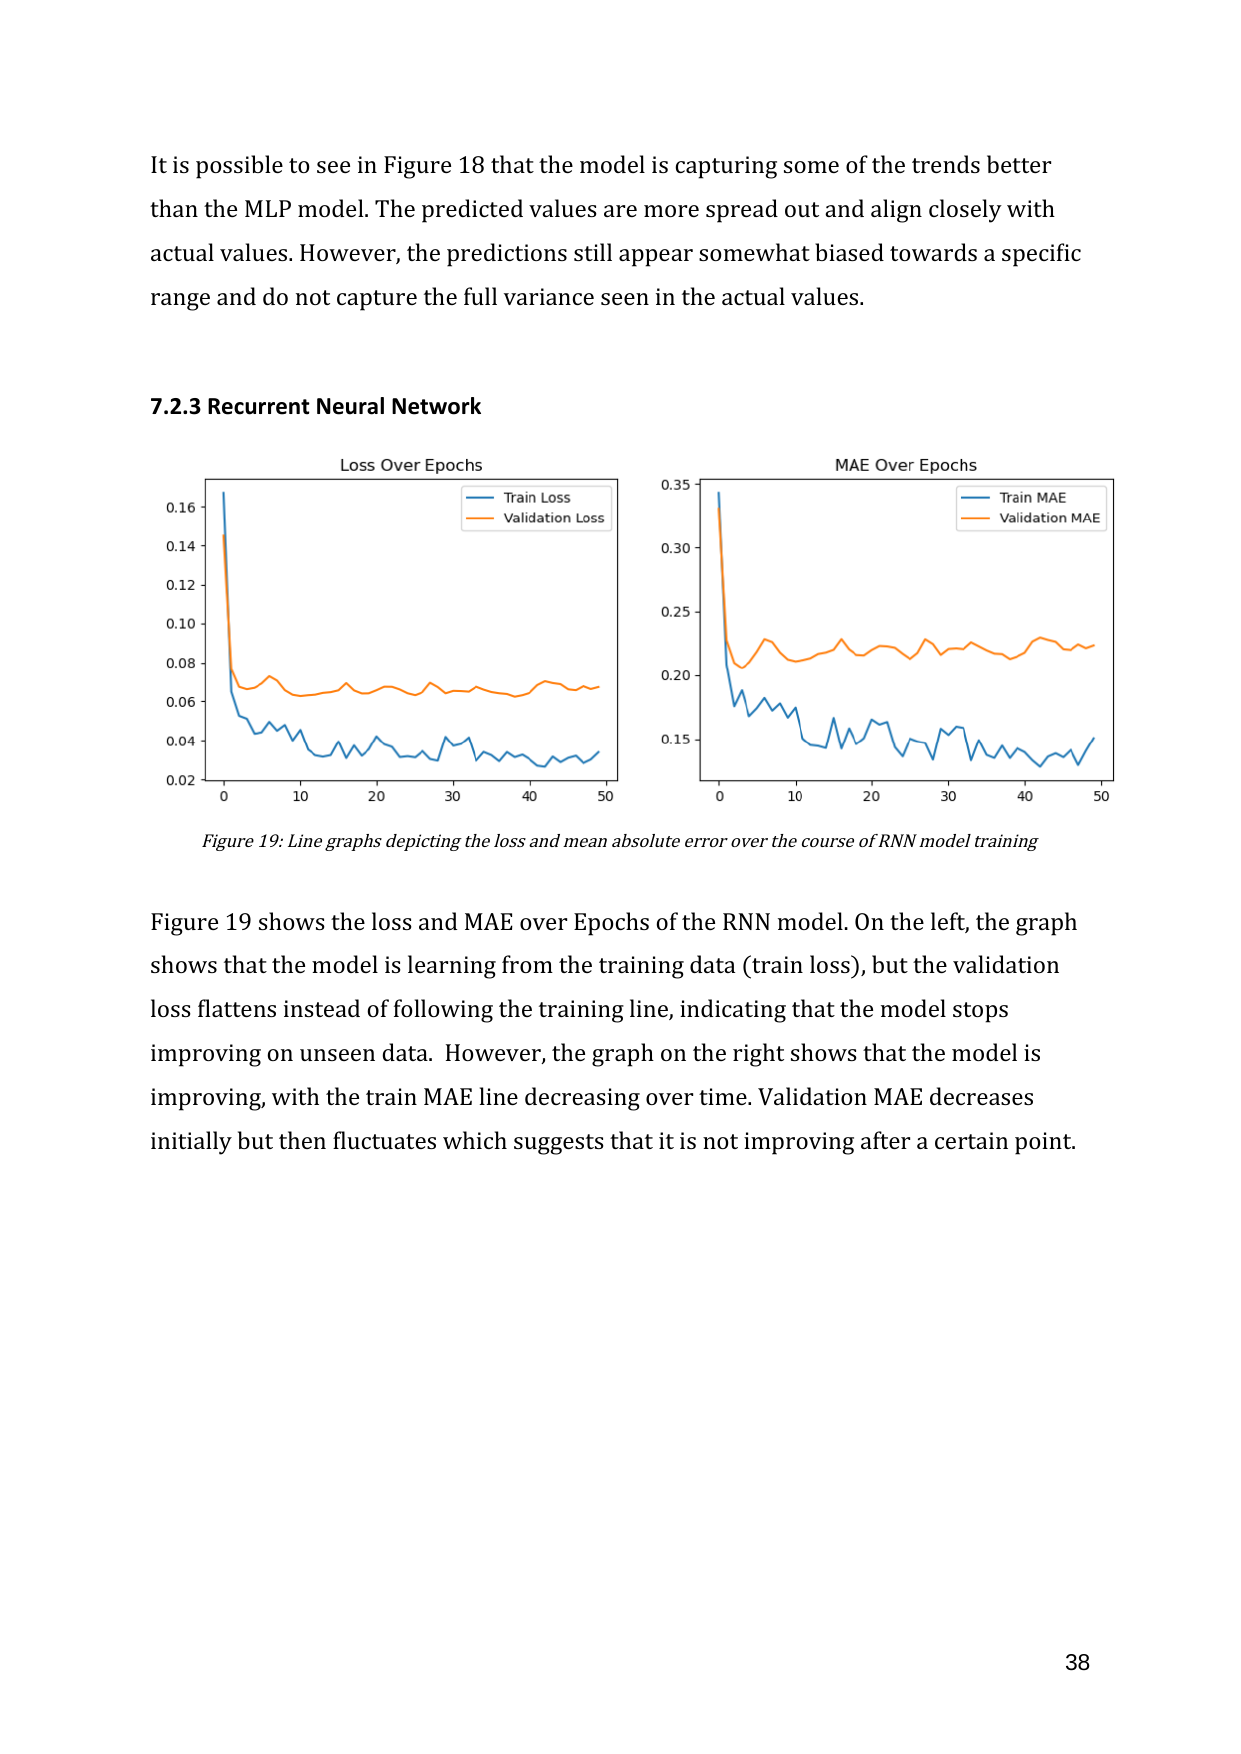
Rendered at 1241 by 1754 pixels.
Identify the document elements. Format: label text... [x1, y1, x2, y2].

text It is possible to see in Figure 18 that the model is capturing some of the trends better than the MLP model. The predicted values are more spread out and align closely with actual values. However, the predictions still appear somewhat biased towards a specific range and do not capture the full variance seen in the actual values. [150, 150, 1090, 311]
picture [150, 445, 1125, 817]
text Figure 19: Line graphs depicting the loss and mean absolute error over the course of RNN model training [150, 829, 1090, 851]
text Figure 19 shows the loss and MAE over Epochs of the RNN model. On the left, the graph shows that the model is learning from the training data (train loss), but the validation loss flattens instead of following the training line, indicating that the model stops improving on unseen data. However, the graph on the right shows that the model is improving, with the train MAE line decreasing over time. Validation MAE decreases initially but then fluctuates which suggests that it is not improving after a certain point. [150, 906, 1090, 1155]
subtitle 7.2.3 Recurrent Neural Network [150, 390, 1090, 420]
